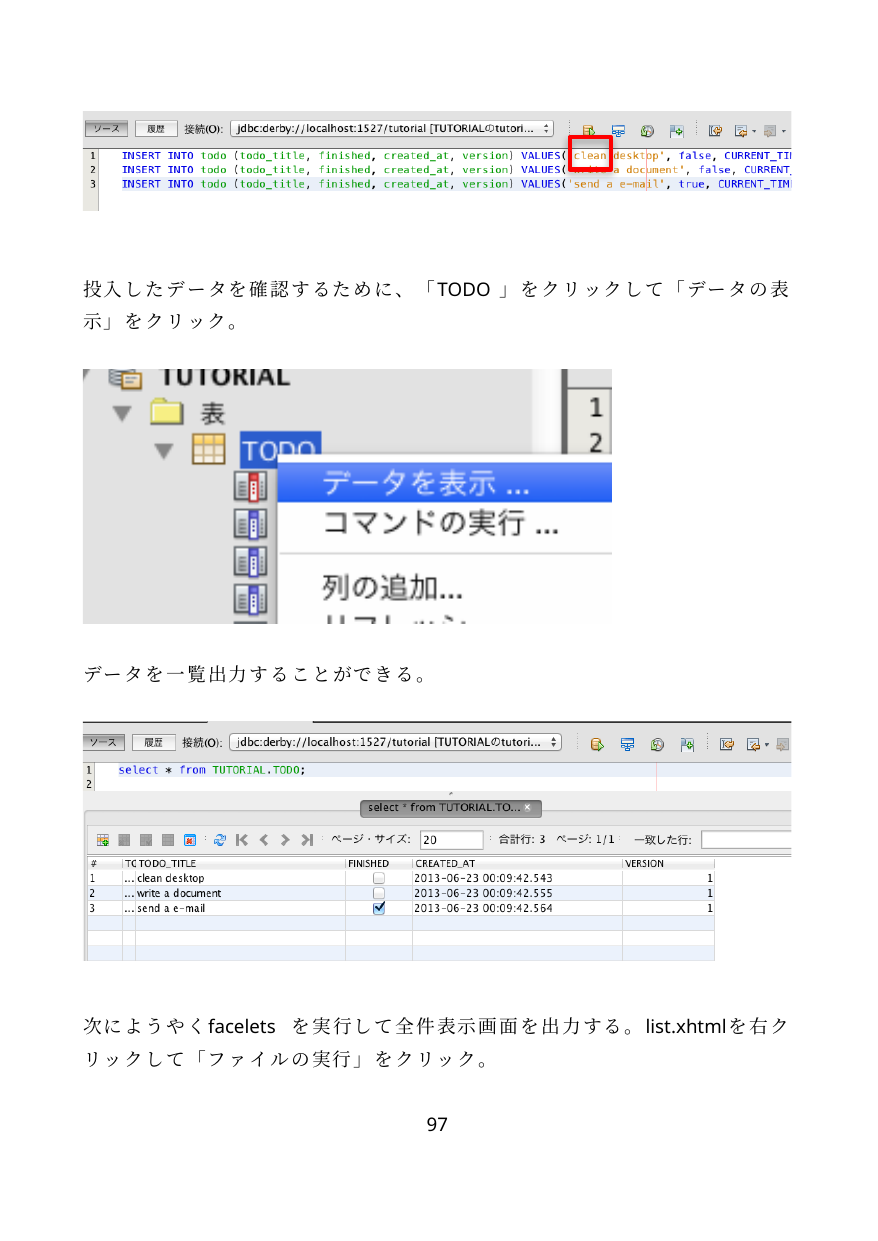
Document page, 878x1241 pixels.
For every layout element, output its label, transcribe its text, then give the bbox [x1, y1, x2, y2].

text 投入したデータを確認するために、「TODO」をクリックして「データの表示」をクリック。 [83, 272, 791, 336]
text 次にようやくfaceletsを実行して全件表示画面を出力する。list.xhtmlを右クリックして「ファイルの実行」をクリック。 [83, 1010, 791, 1074]
text データを一覧出力することができる。 [83, 657, 791, 689]
picture [82, 111, 792, 211]
picture [82, 721, 792, 961]
picture [82, 369, 612, 624]
